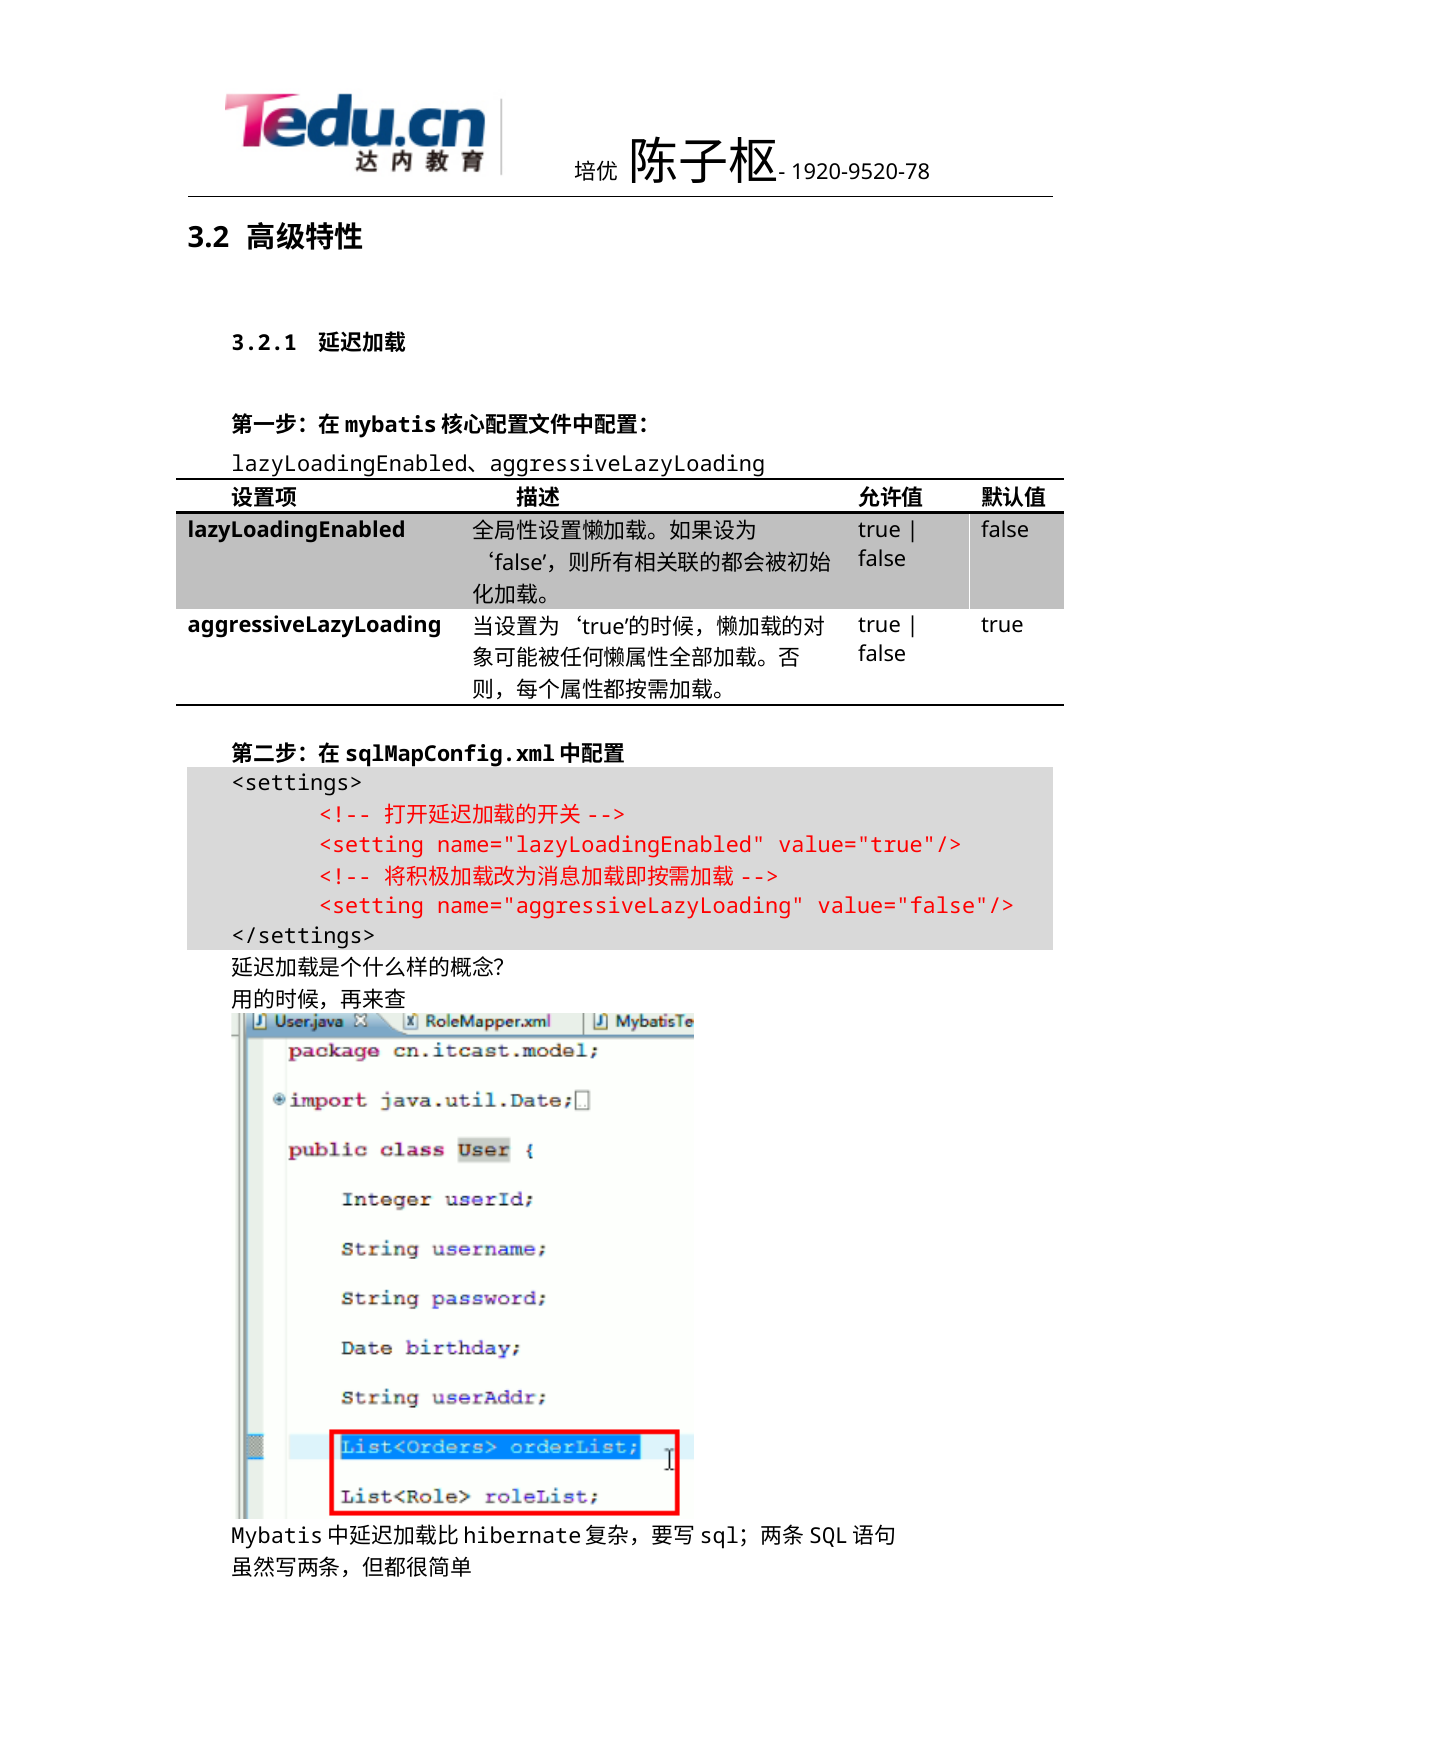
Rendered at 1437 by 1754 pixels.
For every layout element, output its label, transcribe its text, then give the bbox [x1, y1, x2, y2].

text Mybatis中延迟加载比hibernate复杂，要写sql；两条SQL语句 [187, 1518, 1053, 1550]
table_cell lazyLoadingEnabled [176, 514, 461, 609]
text 虽然写两条，但都很简单 [187, 1550, 1053, 1582]
table_cell aggressiveLazyLoading [176, 609, 461, 704]
table_cell false [970, 514, 1064, 609]
table_cell true [970, 609, 1064, 704]
table_header 允许值 [847, 480, 969, 511]
text 延迟加载是个什么样的概念？ [187, 950, 1053, 982]
picture [225, 88, 507, 180]
table_cell 全局性设置懒加载。如果设为‘false’，则所有相关联的都会被初始化加载。 [461, 514, 847, 609]
text <settings> [187, 767, 1053, 797]
text 第二步：在sqlMapConfig.xml中配置 [187, 736, 1053, 767]
text </settings> [187, 920, 1053, 950]
subtitle 延迟加载 [187, 325, 1053, 357]
text 第一步：在mybatis核心配置文件中配置： [187, 407, 1053, 439]
text 用的时候，再来查 [187, 982, 1053, 1013]
table_header 描述 [461, 480, 847, 511]
table_header 默认值 [970, 480, 1064, 511]
table_header 设置项 [176, 480, 461, 511]
picture [231, 1013, 694, 1519]
text <!-- 打开延迟加载的开关 --> [187, 797, 1053, 829]
text <setting name="lazyLoadingEnabled" value="true"/> [187, 829, 1053, 859]
table_cell true | false [847, 609, 969, 704]
text <!-- 将积极加载改为消息加载即按需加载 --> [187, 859, 1053, 891]
text lazyLoadingEnabled、aggressiveLazyLoading [187, 439, 1053, 478]
text <setting name="aggressiveLazyLoading" value="false"/> [187, 891, 1053, 920]
table_cell 当设置为‘true’的时候，懒加载的对象可能被任何懒属性全部加载。否则，每个属性都按需加载。 [461, 609, 847, 704]
subtitle 高级特性 [187, 202, 1053, 267]
table_cell true | false [847, 514, 969, 609]
